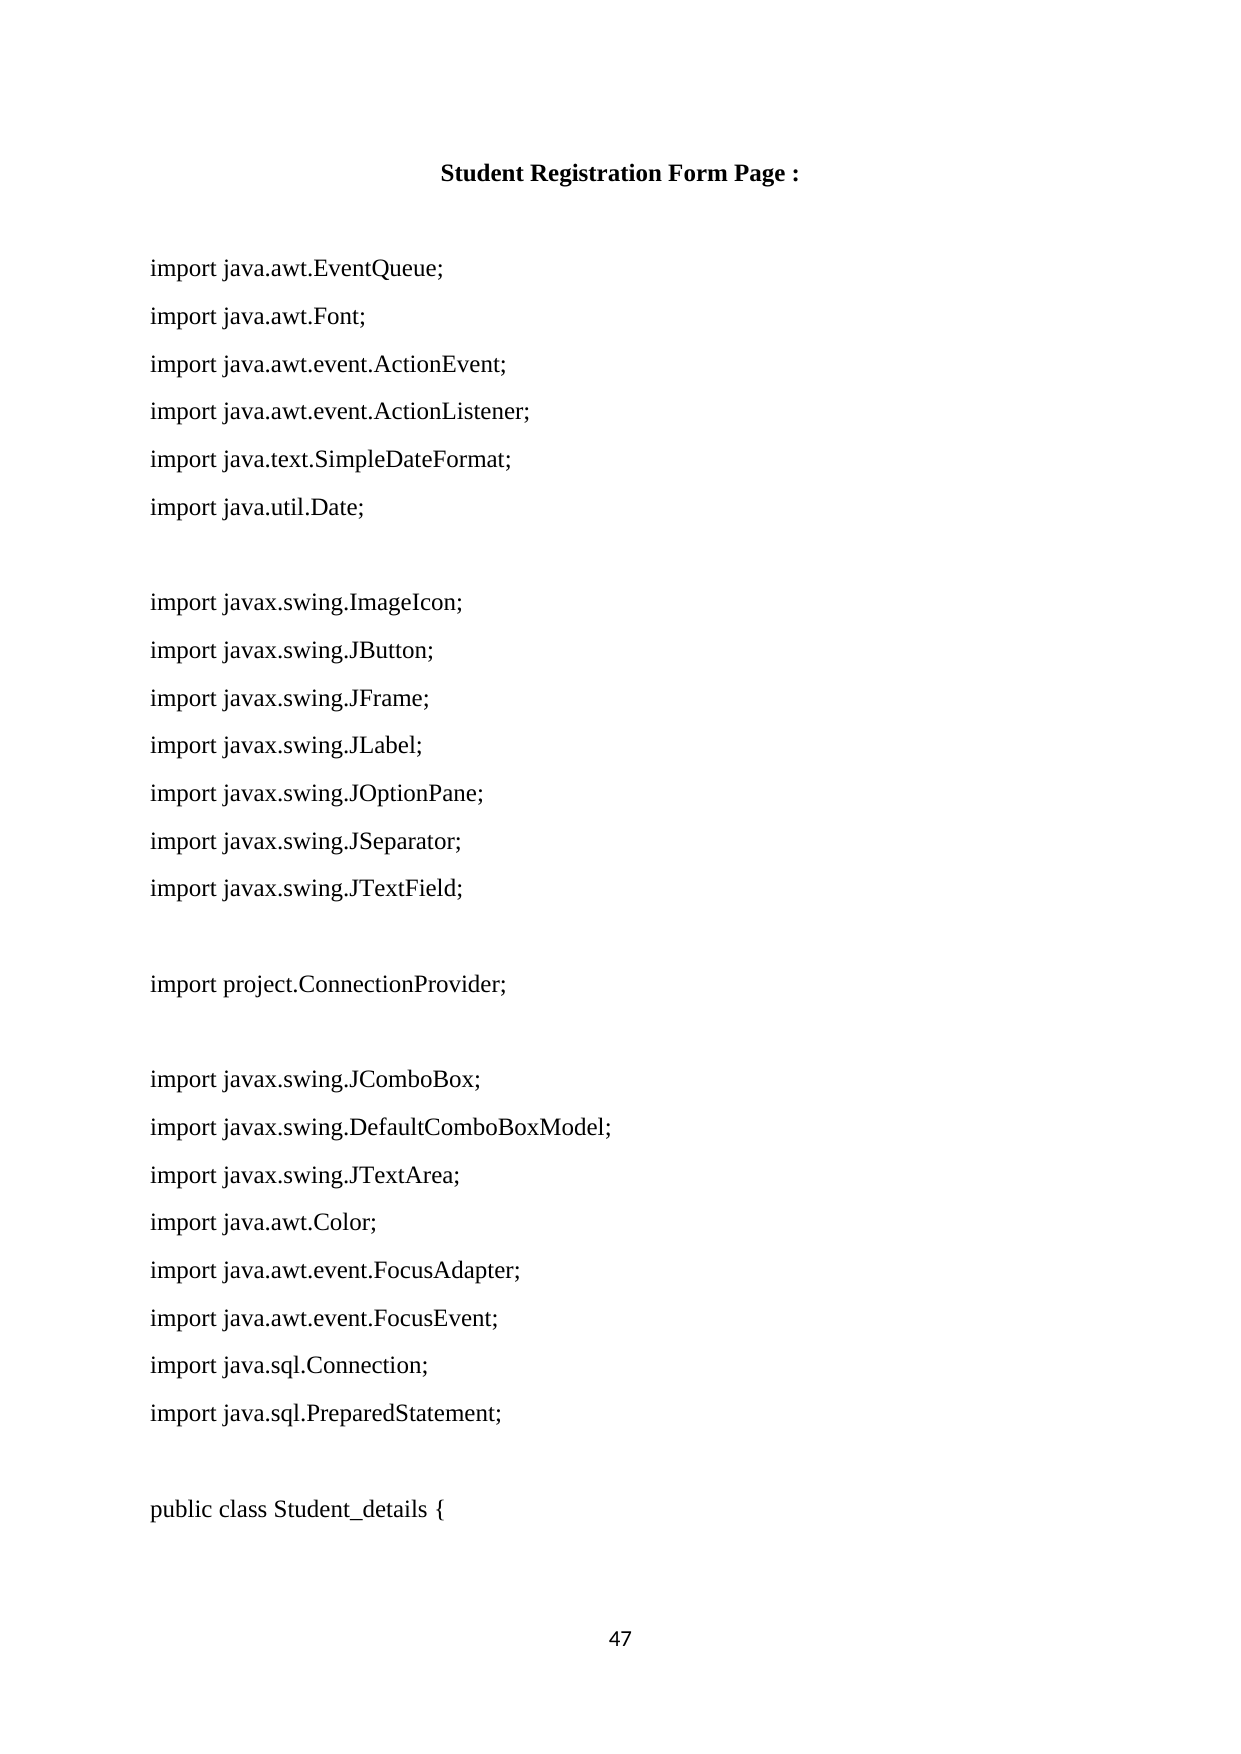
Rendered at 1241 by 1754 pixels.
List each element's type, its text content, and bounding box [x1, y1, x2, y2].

text import javax.swing.JFrame; [150, 683, 1090, 711]
text import java.awt.event.FocusAdapter; [150, 1255, 1090, 1284]
text import javax.swing.JComboBox; [150, 1064, 1090, 1093]
text import javax.swing.JOptionPane; [150, 778, 1090, 807]
text import java.awt.Color; [150, 1207, 1090, 1236]
text import javax.swing.JLabel; [150, 730, 1090, 759]
text import java.awt.event.ActionEvent; [150, 349, 1090, 377]
text import javax.swing.JButton; [150, 635, 1090, 664]
text import javax.swing.JTextField; [150, 873, 1090, 902]
text import java.awt.Font; [150, 301, 1090, 330]
text Student Registration Form Page : [150, 158, 1090, 187]
text import javax.swing.ImageIcon; [150, 587, 1090, 616]
text import project.ConnectionProvider; [150, 969, 1090, 998]
text import java.sql.PreparedStatement; [150, 1398, 1090, 1427]
text import java.sql.Connection; [150, 1351, 1090, 1379]
text public class Student_details { [150, 1494, 1090, 1522]
text import javax.swing.JSeparator; [150, 826, 1090, 854]
text import javax.swing.DefaultComboBoxModel; [150, 1112, 1090, 1141]
text import java.awt.event.ActionListener; [150, 396, 1090, 425]
text import java.util.Date; [150, 492, 1090, 521]
text import java.awt.EventQueue; [150, 253, 1090, 282]
text import java.awt.event.FocusEvent; [150, 1303, 1090, 1332]
text import javax.swing.JTextArea; [150, 1160, 1090, 1188]
text import java.text.SimpleDateFormat; [150, 444, 1090, 473]
